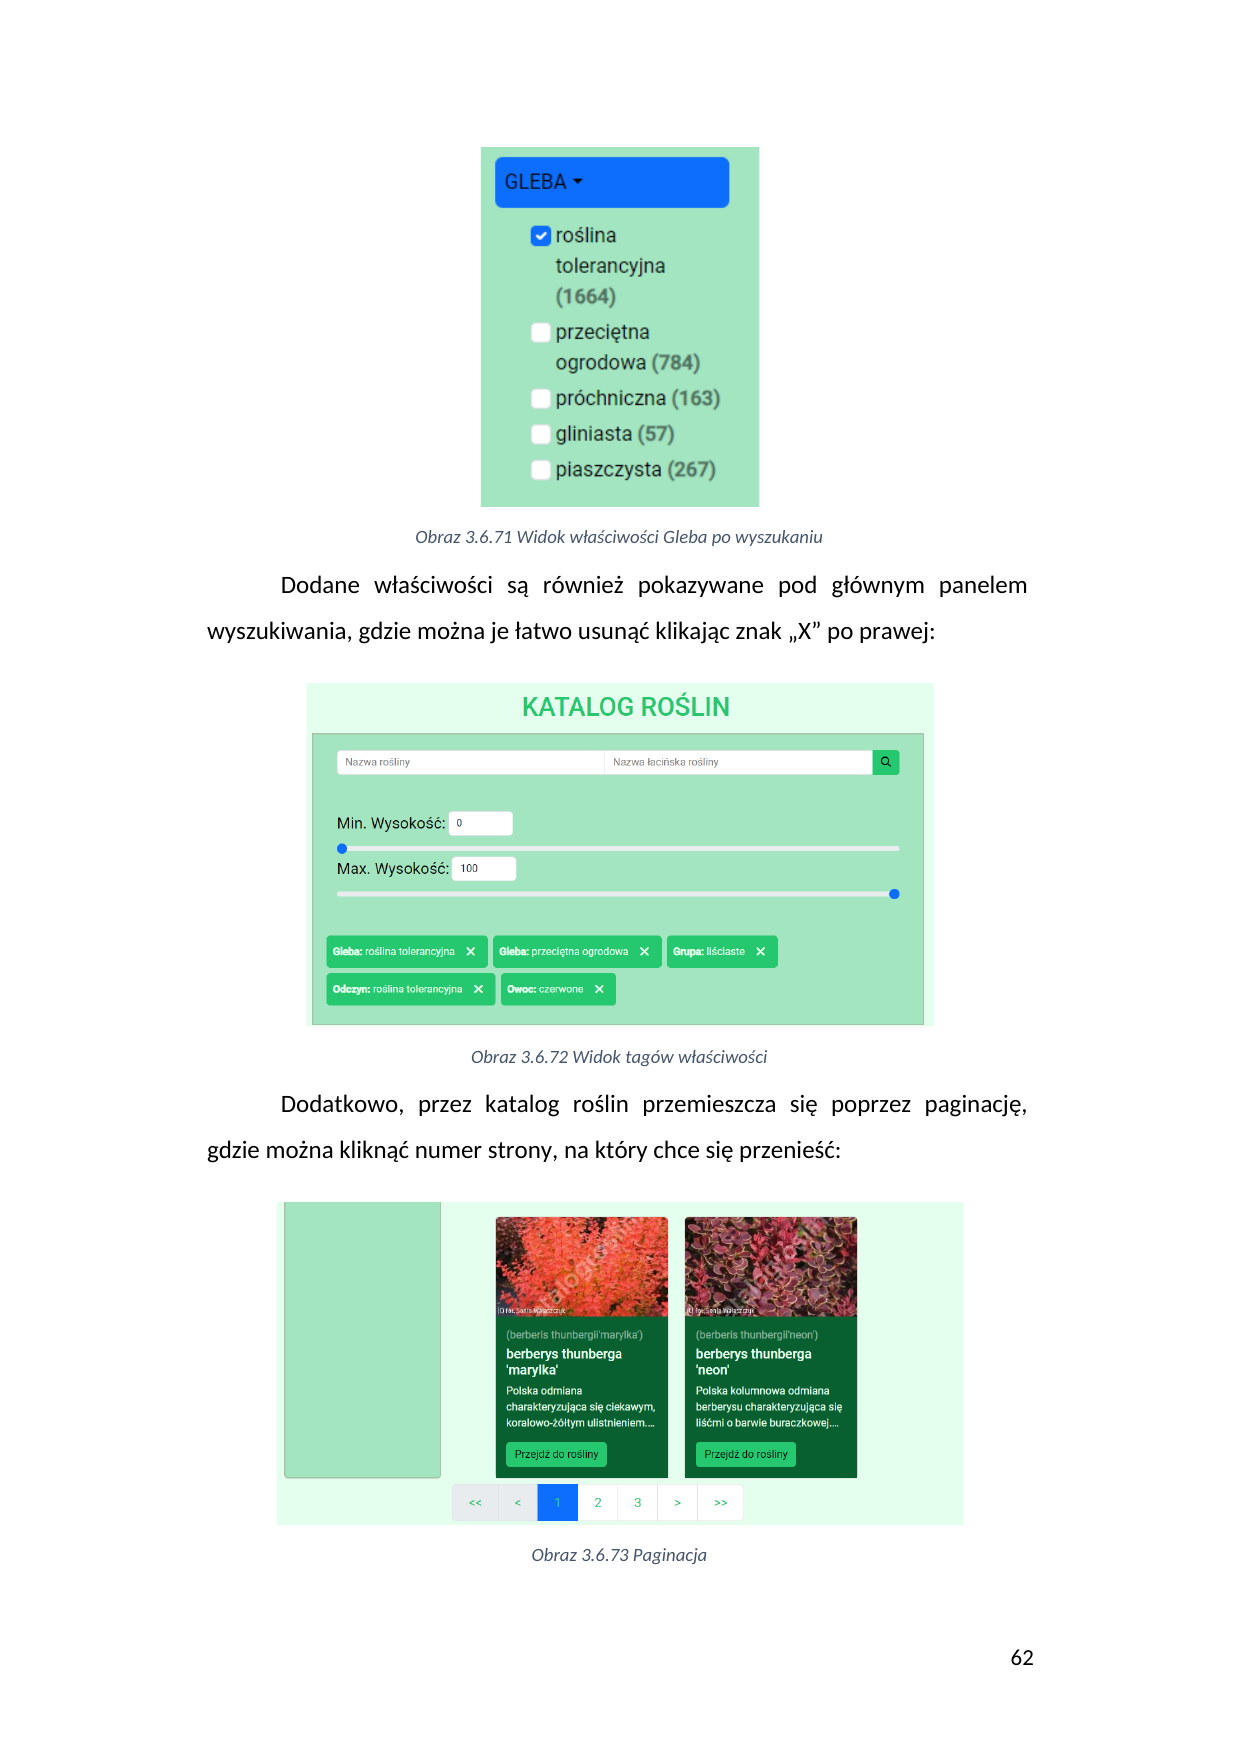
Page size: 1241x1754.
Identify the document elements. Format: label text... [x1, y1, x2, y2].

picture [276, 1202, 964, 1525]
text Dodatkowo, przez katalog roślin przemieszcza się poprzez paginację, gdzie można kliknąć numer strony, na który chce się przenieść: [207, 1089, 1029, 1165]
picture [480, 147, 760, 507]
text Dodane właściwości są również pokazywane pod głównym panelem wyszukiwania, gdzie można je łatwo usunąć klikając znak „X” po prawej: [207, 569, 1029, 645]
picture [306, 683, 934, 1026]
